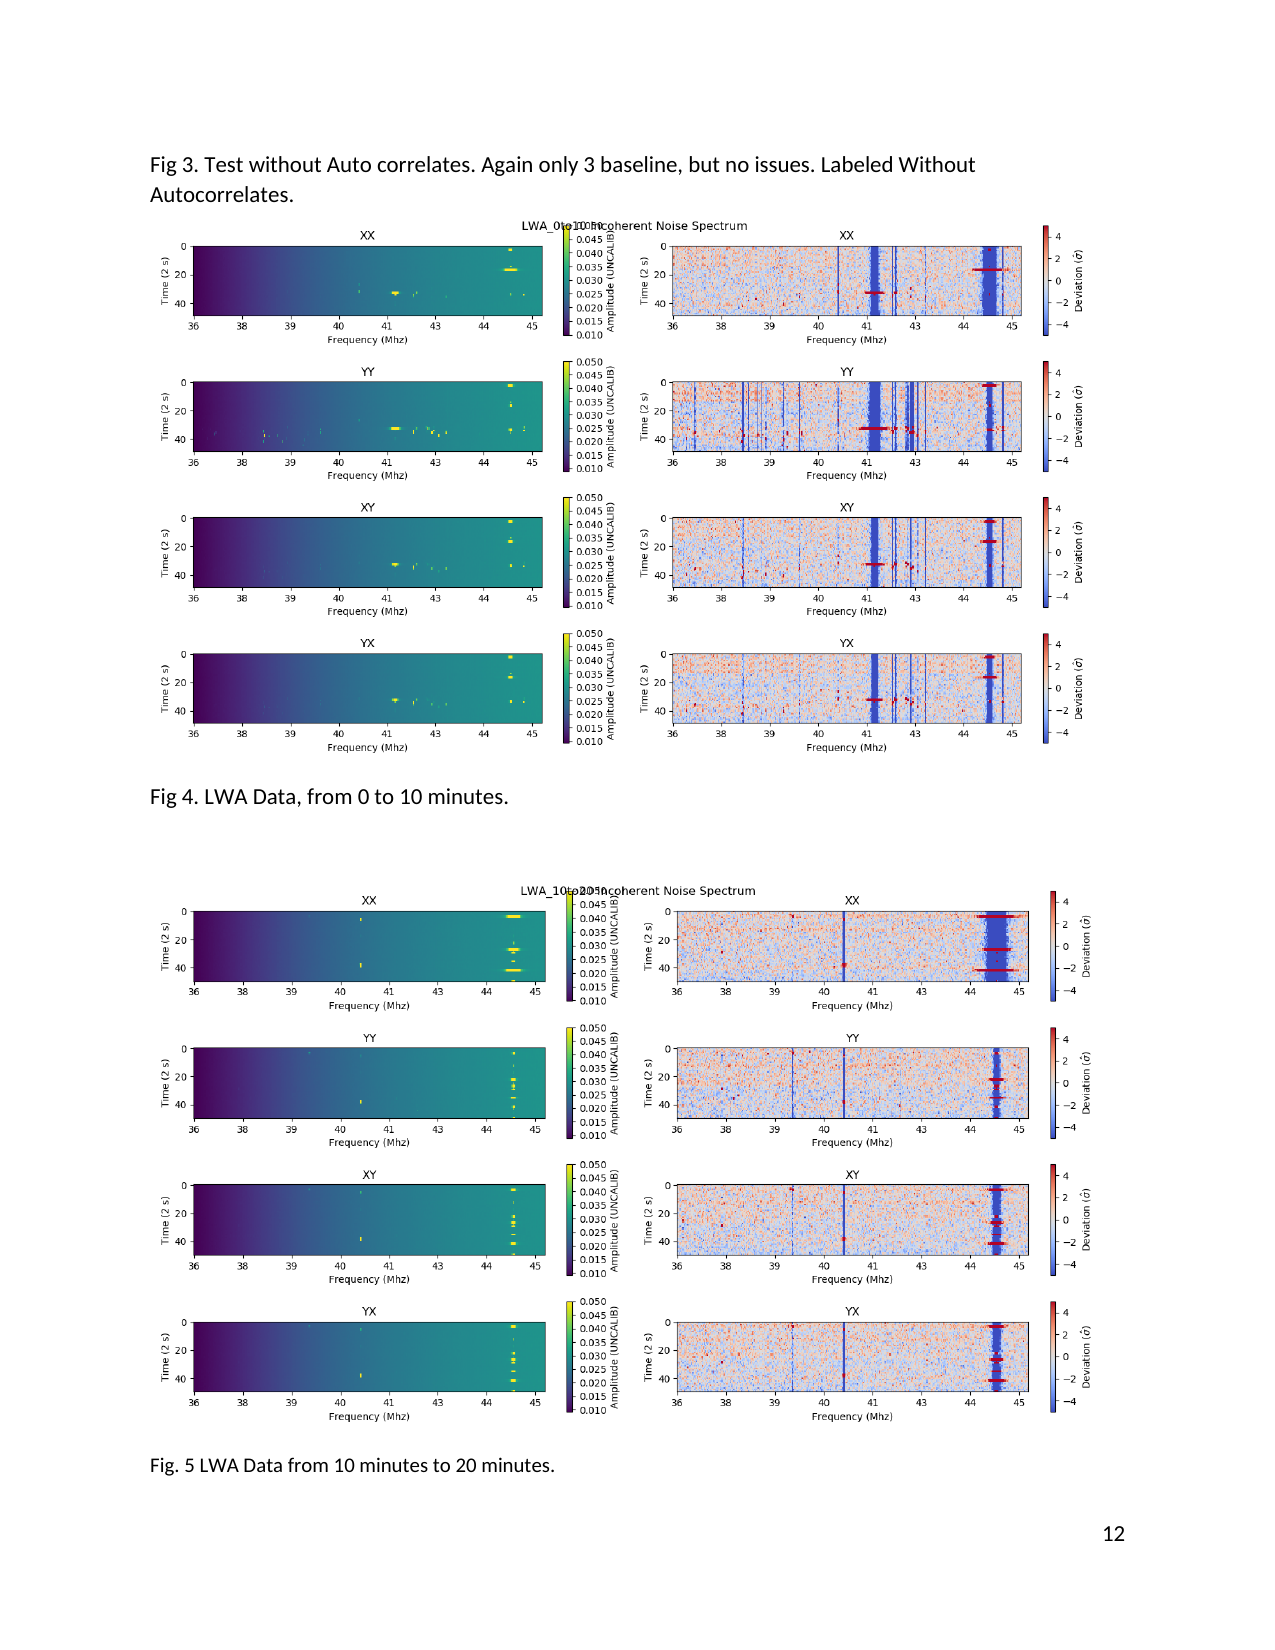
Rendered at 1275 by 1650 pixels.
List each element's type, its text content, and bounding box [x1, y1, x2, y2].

text Fig. 5 LWA Data from 10 minutes to 20 minutes. [150, 1452, 1125, 1477]
picture [150, 875, 1125, 1433]
text Fig 4. LWA Data, from 0 to 10 minutes. [150, 782, 1125, 810]
picture [150, 210, 1118, 764]
